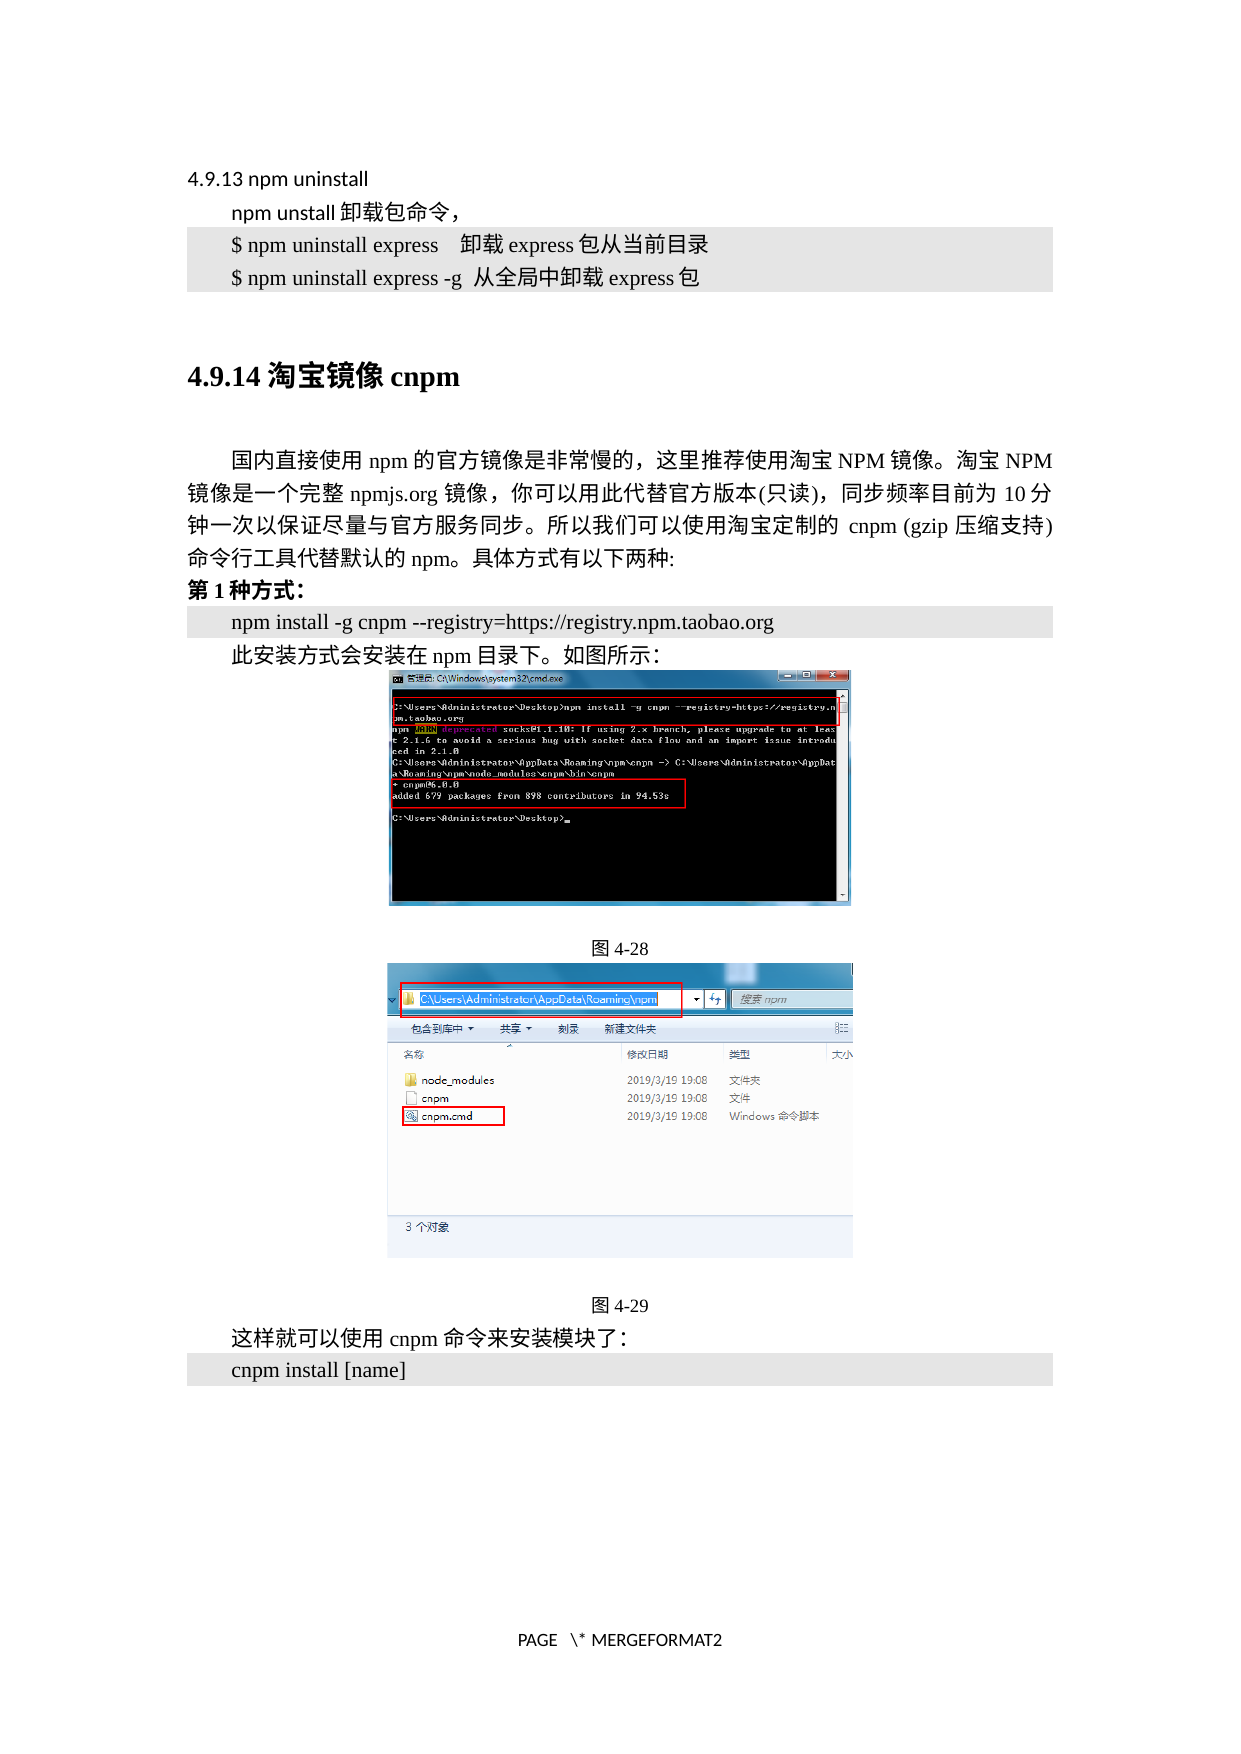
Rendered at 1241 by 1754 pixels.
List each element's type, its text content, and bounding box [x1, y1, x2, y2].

text 国内直接使用 npm 的官方镜像是非常慢的，这里推荐使用淘宝NPM镜像。淘宝 NPM 镜像是一个完整 npmjs.org 镜像，你可以用此代替官方版本(只读)，同步频率目前为 10分钟一次以保证尽量与官方服务同步。所以我们可以使用淘宝定制的 cnpm (gzip 压缩支持) 命令行工具代替默认的 npm。具体方式有以下两种: [187, 443, 1053, 573]
text 图4-29 [187, 1288, 1053, 1321]
text 4.9.13 npm uninstall [187, 162, 1053, 194]
text $ npm uninstall express 卸载express包从当前目录 [187, 227, 1053, 259]
text cnpm install [name] [187, 1353, 1053, 1386]
text 图4-28 [187, 931, 1053, 963]
text npm install -g cnpm --registry=https://registry.npm.taobao.org [187, 606, 1053, 638]
text 第1种方式： [187, 573, 1053, 606]
text 这样就可以使用 cnpm 命令来安装模块了： [187, 1321, 1053, 1353]
text npm unstall 卸载包命令， [187, 194, 1053, 227]
text $ npm uninstall express -g 从全局中卸载express包 [187, 259, 1053, 292]
picture [387, 963, 853, 1258]
text 此安装方式会安装在npm目录下。如图所示： [187, 638, 1053, 671]
text 4.9.14 淘宝镜像cnpm [187, 341, 1053, 406]
picture [388, 670, 852, 906]
